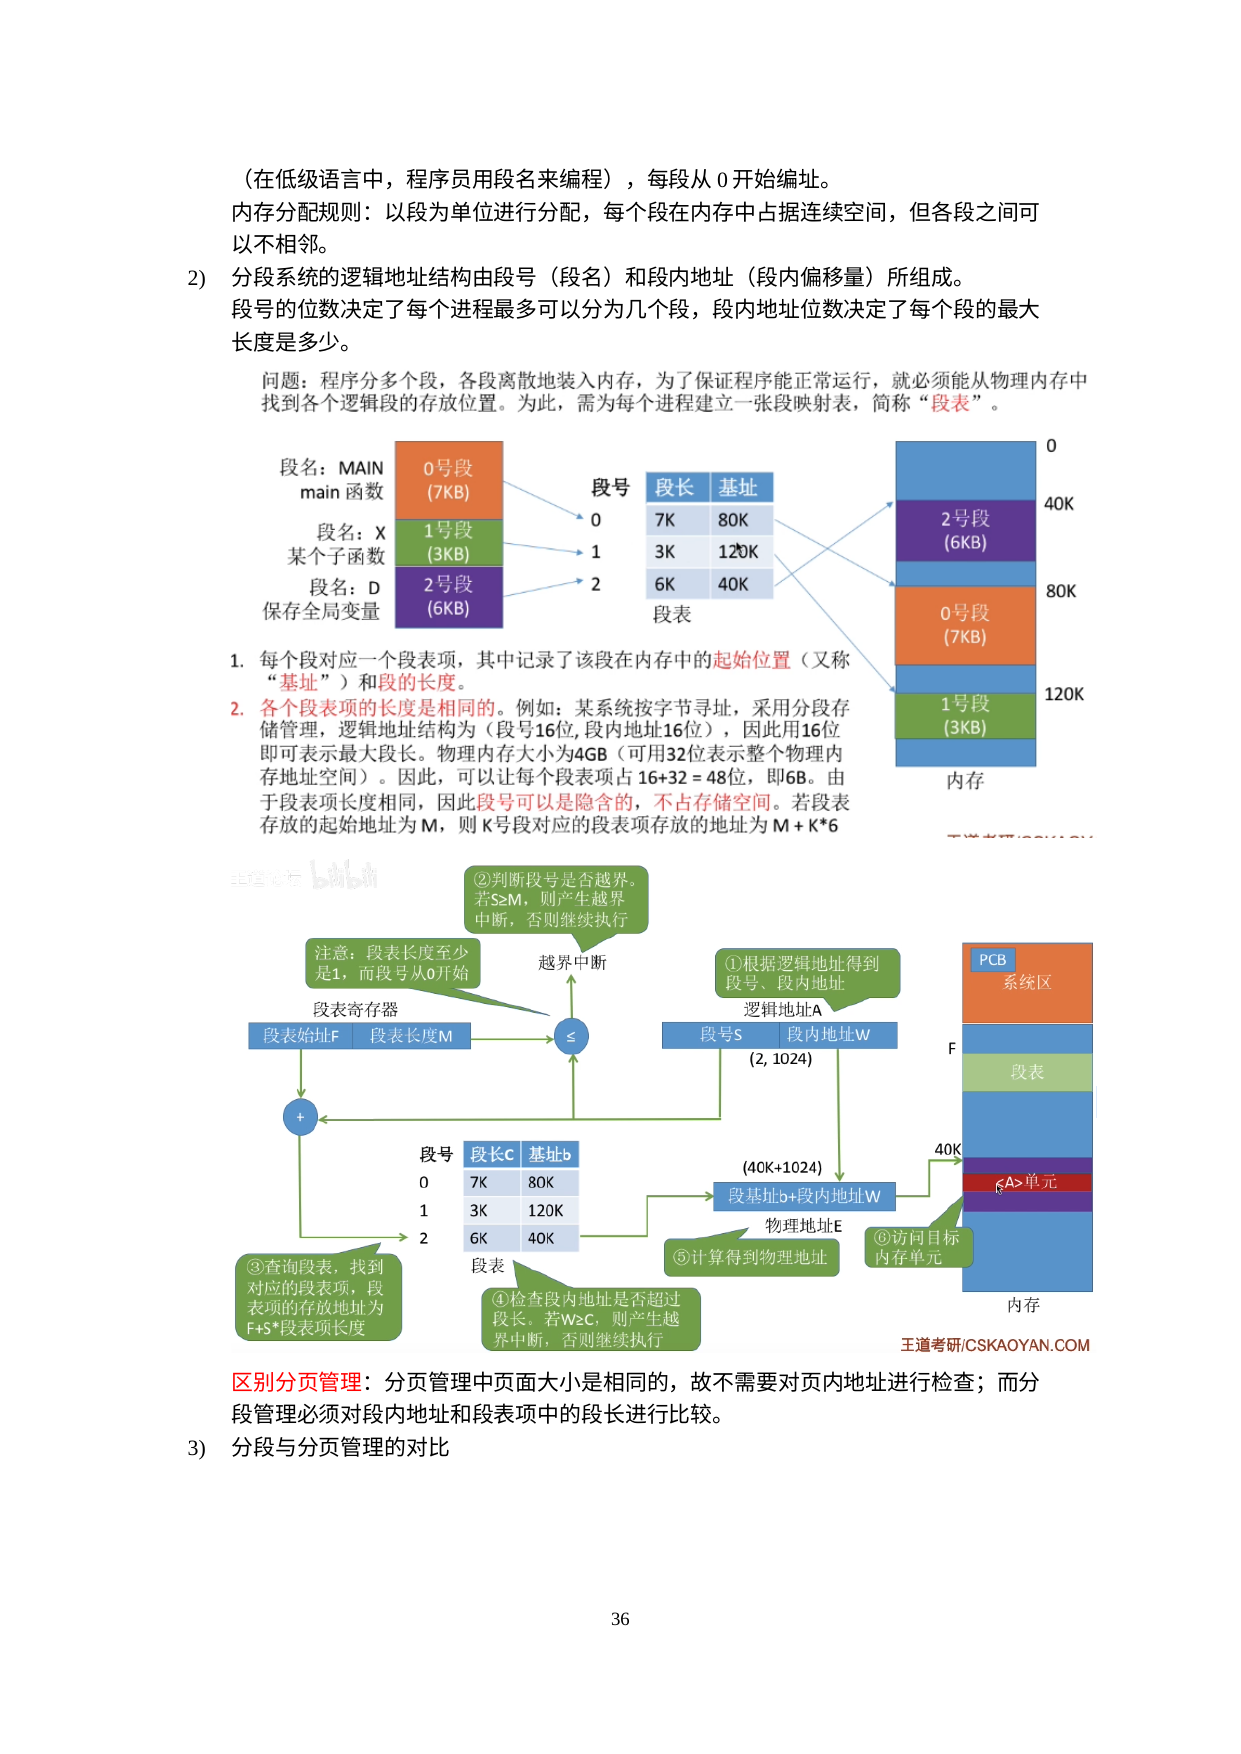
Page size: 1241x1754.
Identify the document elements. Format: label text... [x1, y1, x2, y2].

picture [231, 363, 1097, 838]
list 分段与分页管理的对比 [187, 1429, 1053, 1462]
list 区别分页管理：分页管理中页面大小是相同的，故不需要对页内地址进行检查；而分段管理必须对段内地址和段表项中的段长进行比较。 [231, 1364, 1053, 1429]
list 分段系统的逻辑地址结构由段号（段名）和段内地址（段内偏移量）所组成。 [187, 259, 1053, 292]
picture [231, 856, 1097, 1353]
list 内存分配规则：以段为单位进行分配，每个段在内存中占据连续空间，但各段之间可以不相邻。 [231, 194, 1053, 259]
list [187, 162, 1053, 194]
list 段号的位数决定了每个进程最多可以分为几个段，段内地址位数决定了每个段的最大长度是多少。 [231, 292, 1053, 357]
